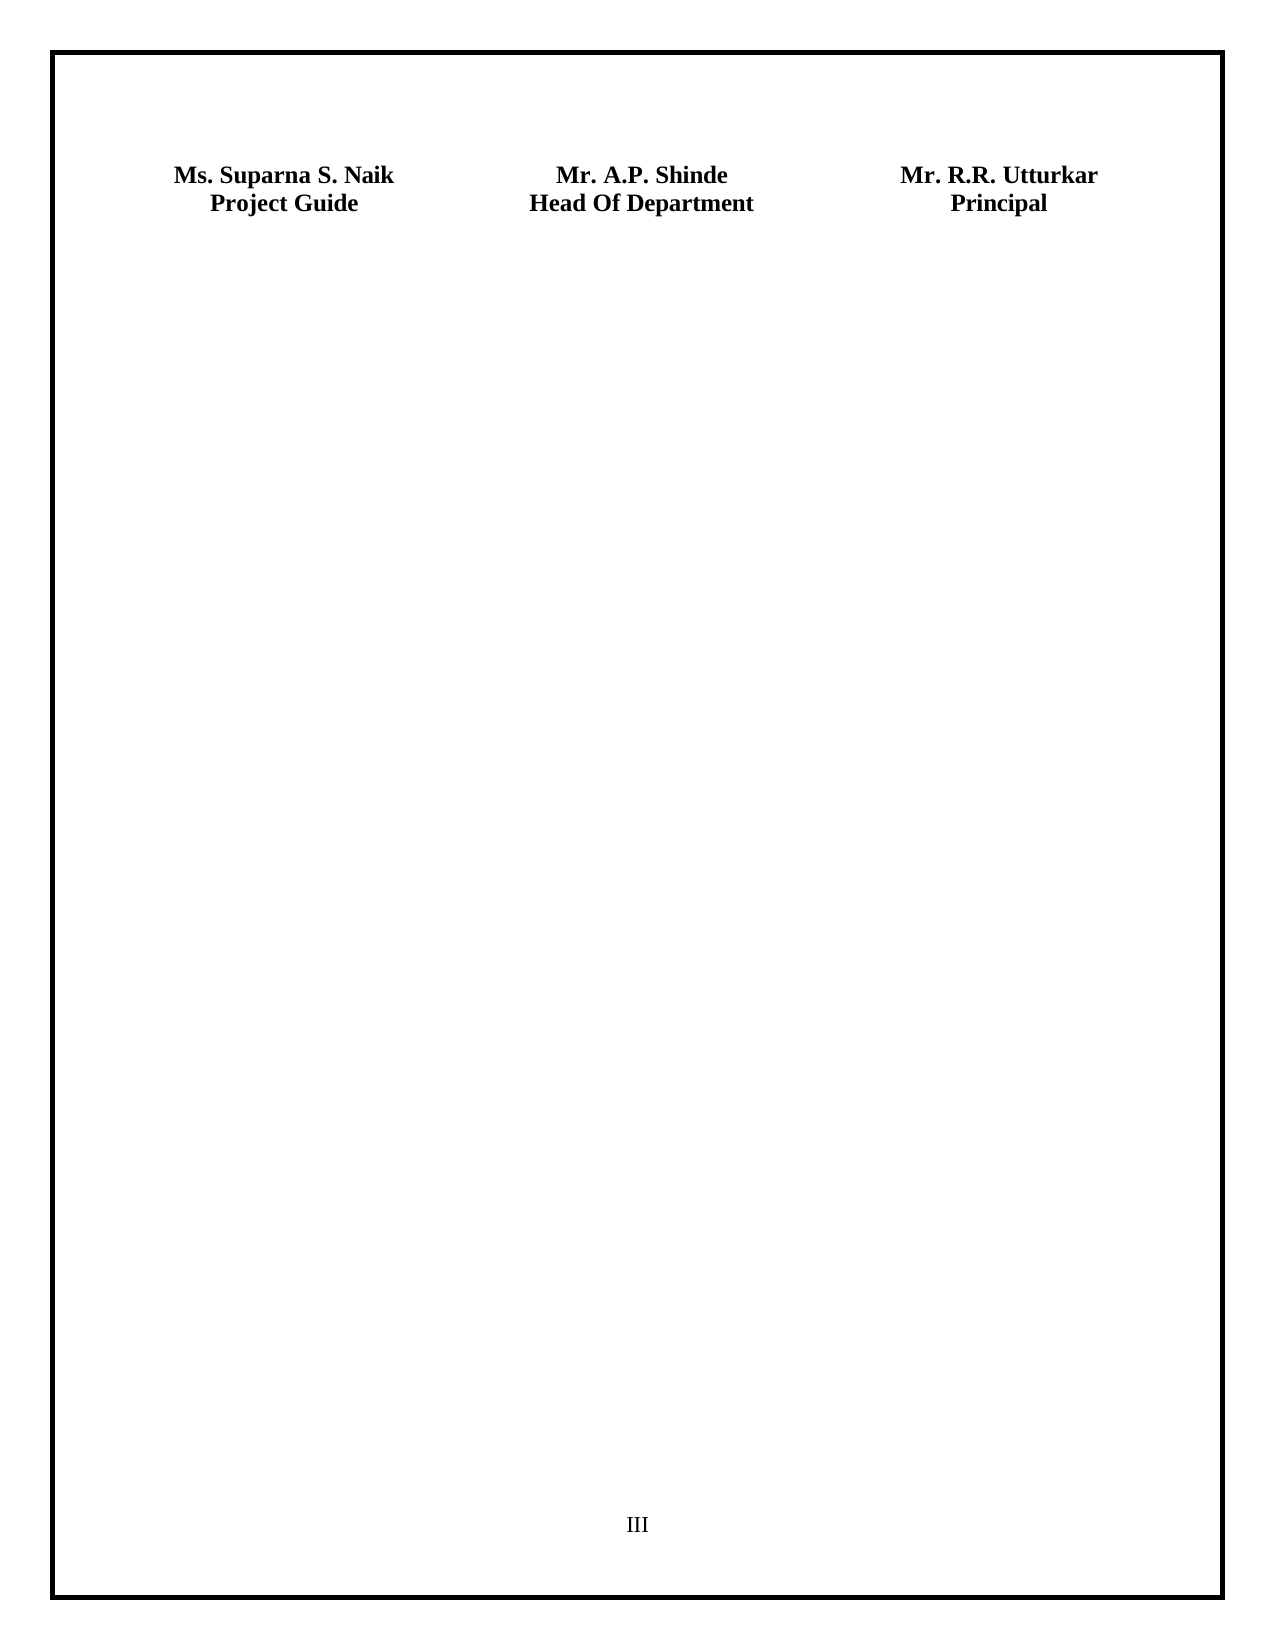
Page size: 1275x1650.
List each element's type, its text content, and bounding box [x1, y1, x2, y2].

table_cell Head Of Department [461, 191, 827, 218]
table_cell Principal [827, 191, 1103, 218]
table_header Mr. A.P. Shinde [461, 164, 827, 191]
table_header Ms. Suparna S. Naik [170, 164, 461, 191]
table_header Mr. R.R. Utturkar [827, 164, 1103, 191]
table_cell Project Guide [170, 191, 461, 218]
